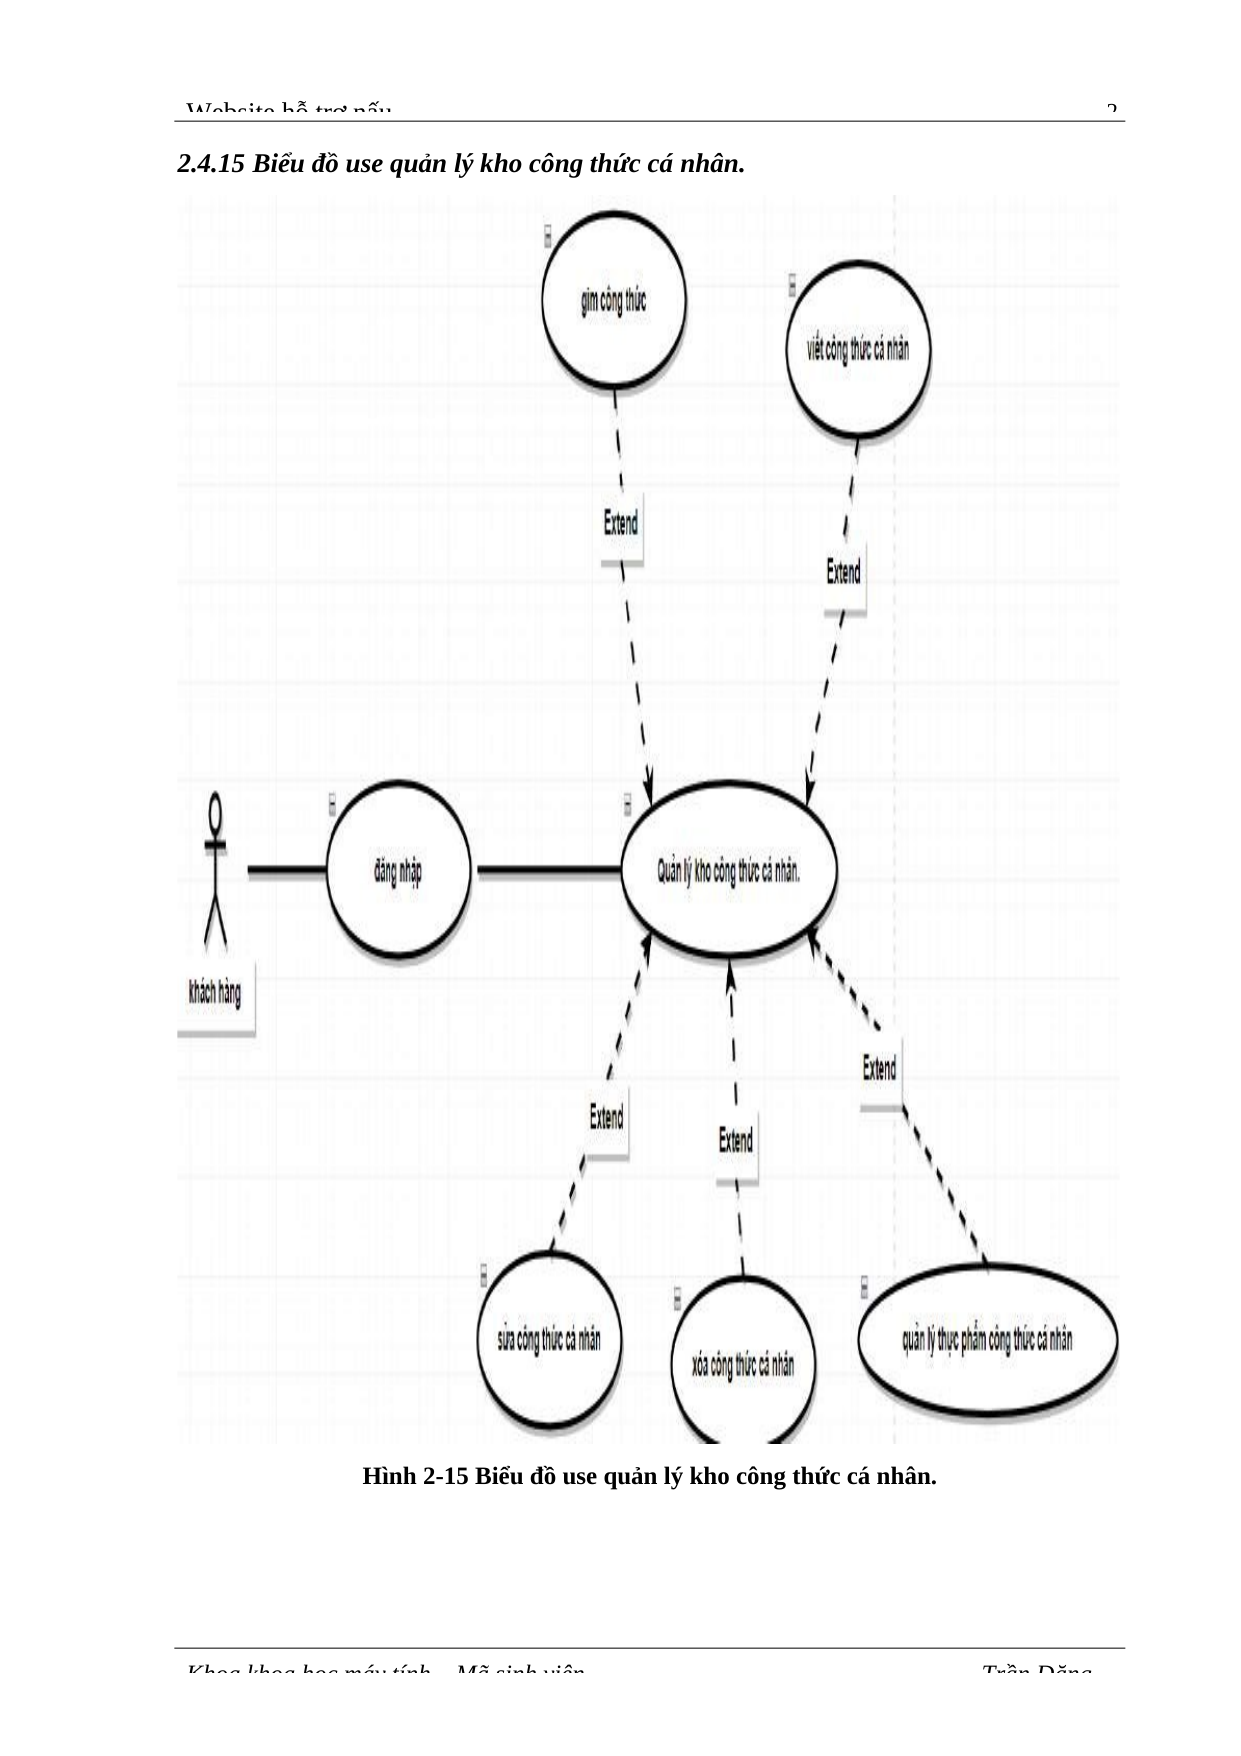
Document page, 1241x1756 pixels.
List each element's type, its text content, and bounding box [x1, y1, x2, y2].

picture [177, 195, 1120, 1444]
subtitle Biểu đồ use quản lý kho công thức cá nhân. [177, 147, 1140, 178]
text Hình 2-15 Biểu đồ use quản lý kho công thức cá nhân. [278, 1444, 1021, 1490]
